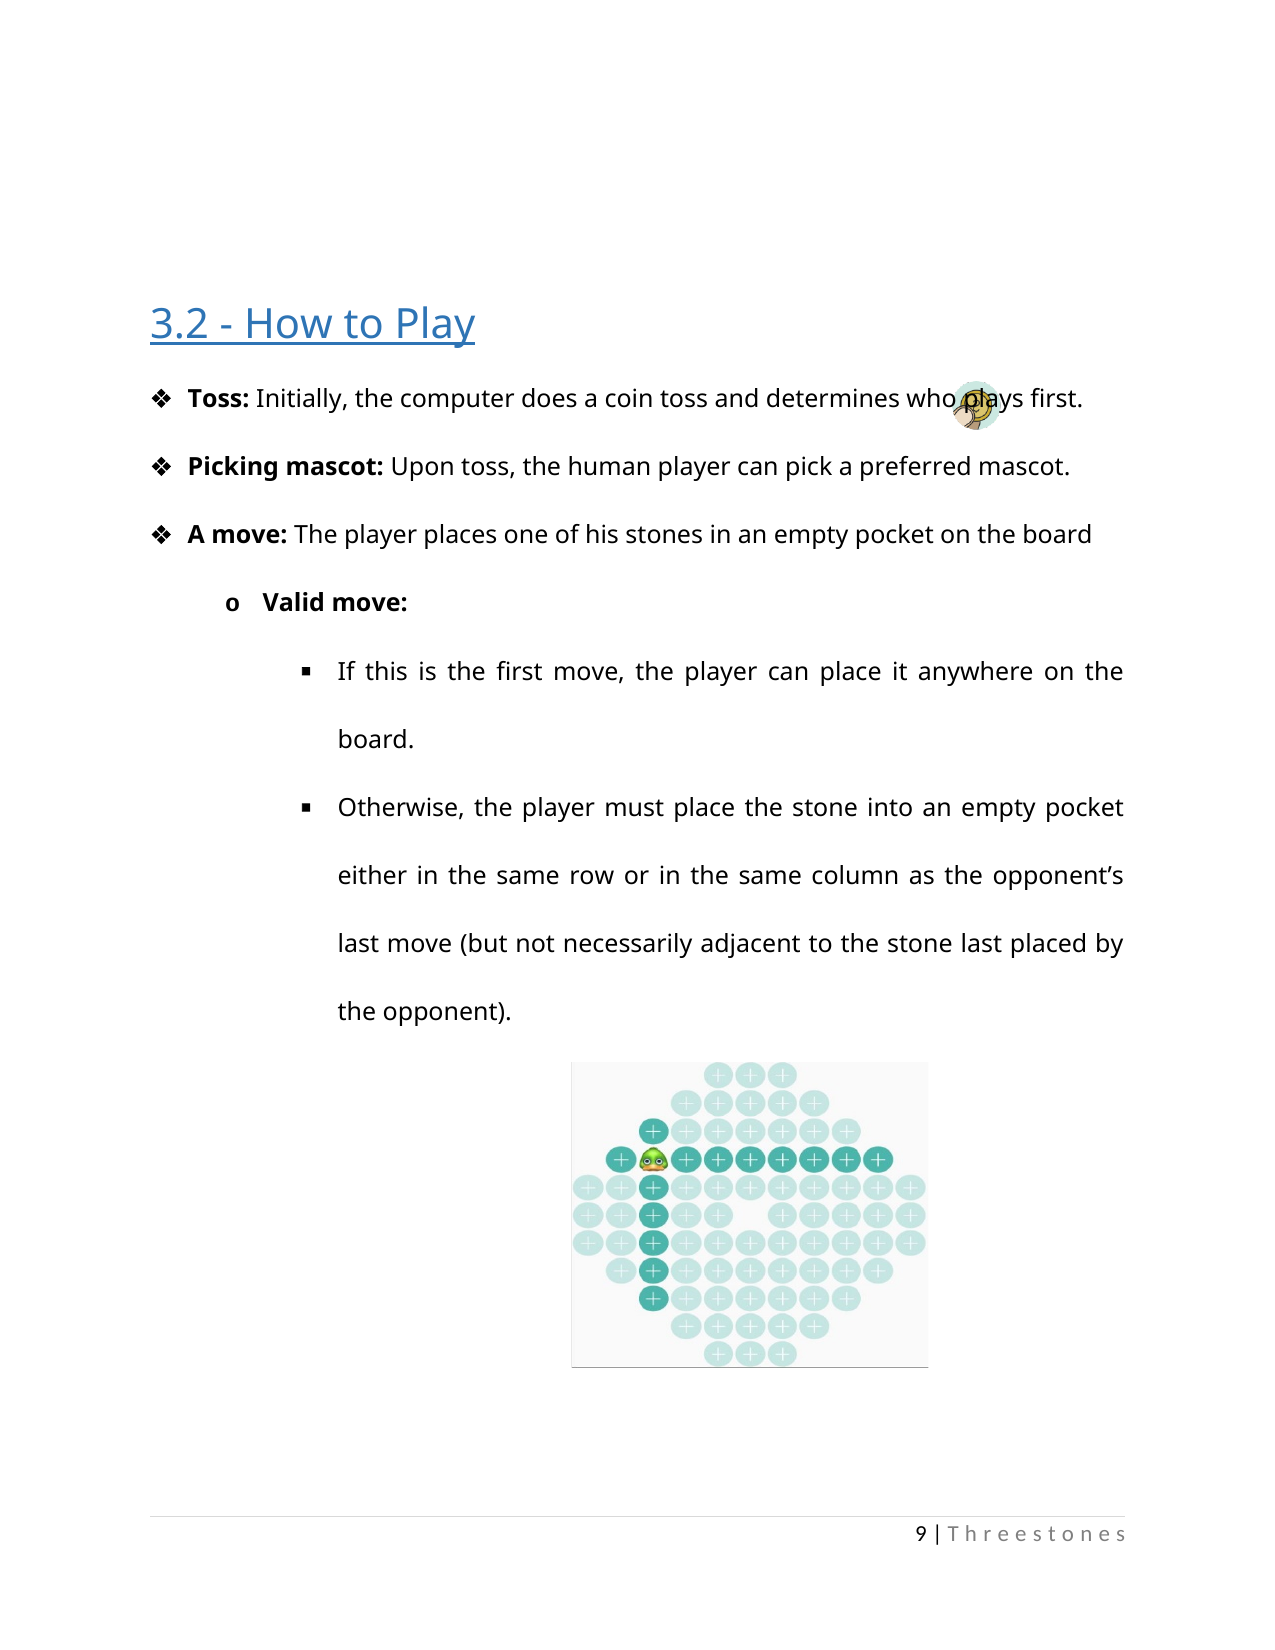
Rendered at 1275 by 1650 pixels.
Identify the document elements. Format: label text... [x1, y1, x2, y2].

list Otherwise, the player must place the stone into an empty pocket either in the same row or in the same column as the opponent’s last move (but not necessarily adjacent to the stone last placed by the opponent). [300, 789, 1125, 1028]
list A move: The player places one of his stones in an empty pocket on the board [150, 517, 1125, 551]
list Picking mascot: Upon toss, the human player can pick a preferred mascot. [150, 448, 1125, 483]
picture [951, 414, 1001, 430]
list Toss: Initially, the computer does a coin toss and determines who plays first. [150, 380, 1125, 414]
subtitle 3.2 - How to Play [150, 294, 1125, 351]
list Valid move: [225, 585, 1125, 619]
picture [571, 1062, 929, 1368]
list If this is the first move, the player can place it anywhere on the board. [300, 653, 1125, 756]
